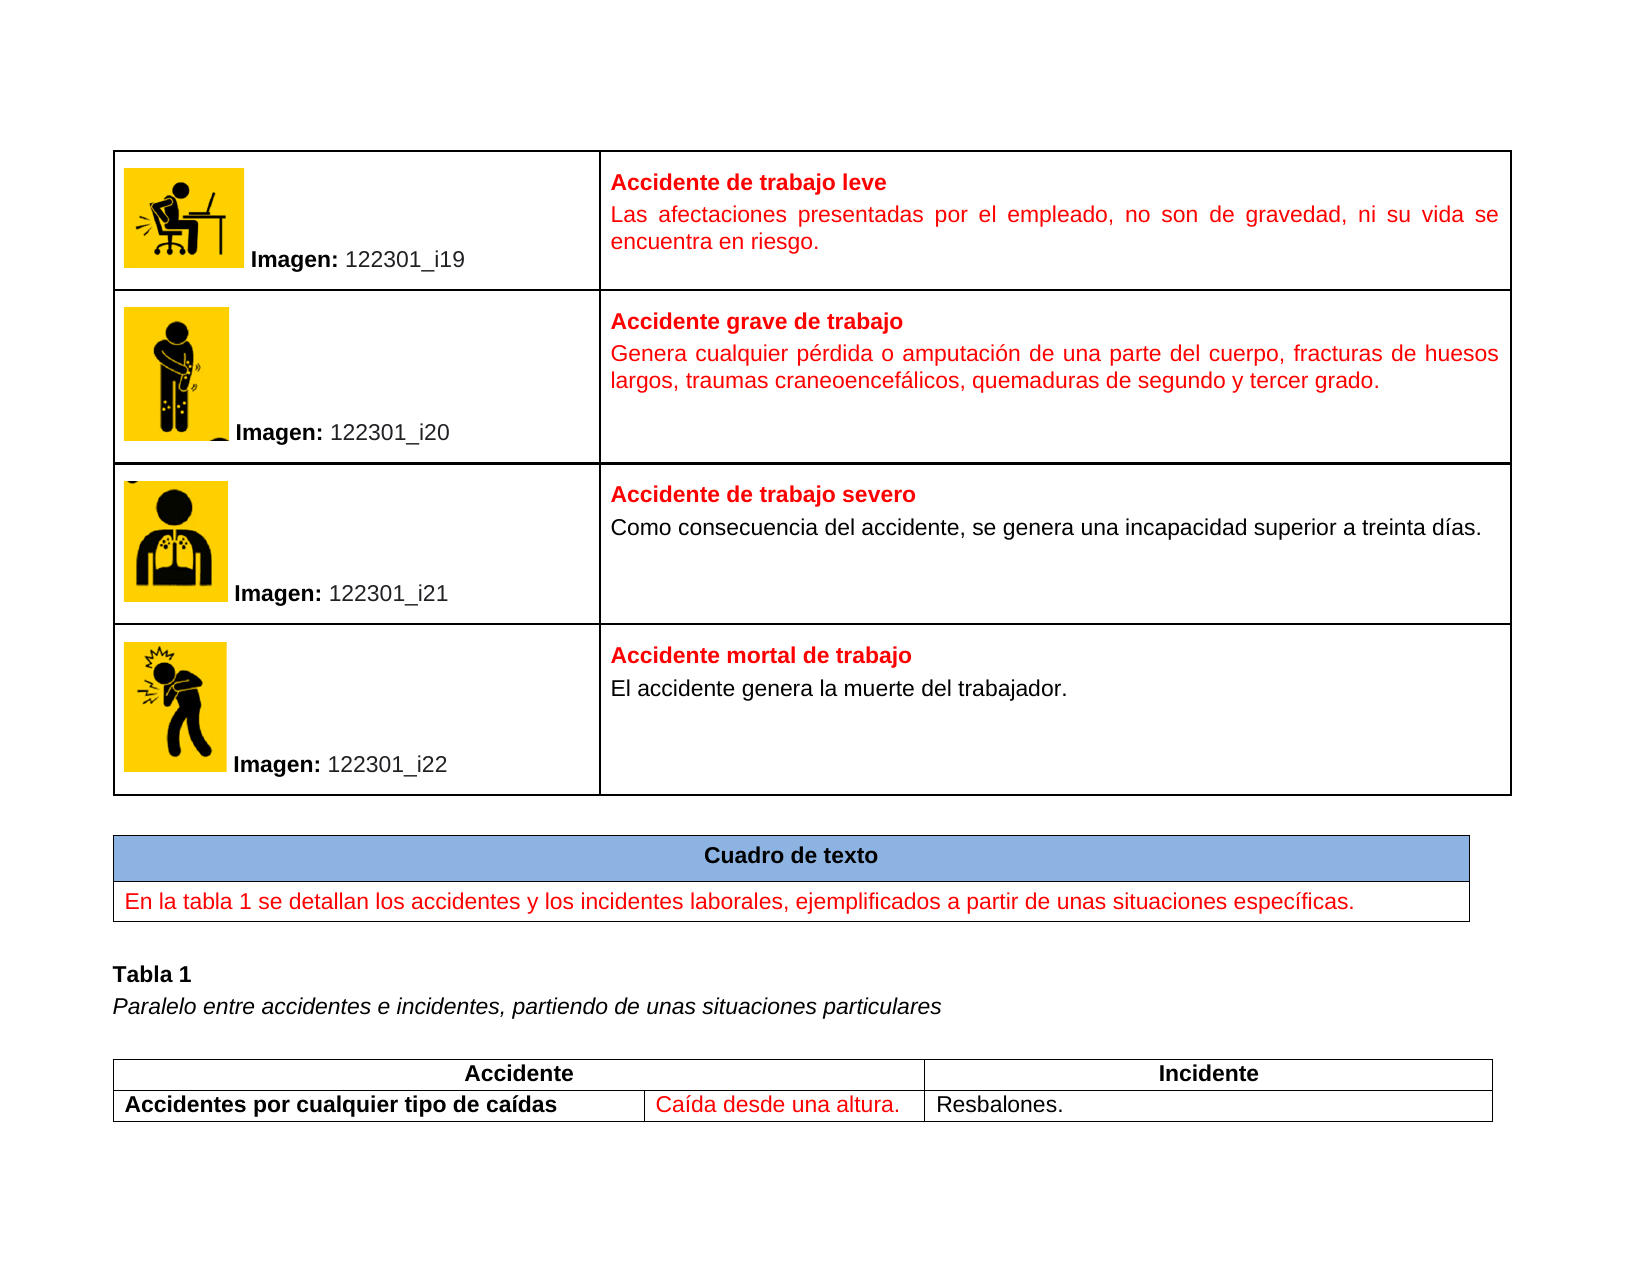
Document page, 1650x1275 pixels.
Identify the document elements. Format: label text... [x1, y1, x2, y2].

table_header Cuadro de texto [114, 836, 1469, 881]
table_cell Imagen: 122301_i20 [115, 291, 599, 462]
table_cell Accidente mortal de trabajo El accidente genera la muerte del trabajador. [601, 625, 1510, 794]
table_cell Imagen: 122301_i22 [115, 625, 599, 794]
table_cell Accidente de trabajo leve Las afectaciones presentadas por el empleado, no son de gravedad, ni su vida se encuentra en riesgo. [601, 152, 1510, 289]
picture [123, 642, 227, 772]
text Tabla 1 [112, 961, 1537, 987]
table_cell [114, 1091, 644, 1121]
table_cell Imagen: 122301_i19 [115, 152, 599, 289]
table_header Accidente [114, 1060, 924, 1090]
table_cell Caída desde una altura. [645, 1091, 924, 1121]
picture [123, 481, 228, 602]
table_cell Accidente grave de trabajo Genera cualquier pérdida o amputación de una parte del cuerpo, fracturas de huesos largos, traumas craneoencefálicos, quemaduras de segundo y tercer grado. [601, 291, 1510, 462]
text Paralelo entre accidentes e incidentes, partiendo de unas situaciones particulares [112, 993, 1537, 1020]
table_cell En la tabla 1 se detallan los accidentes y los incidentes laborales, ejemplificados a partir de unas situaciones específicas. [114, 882, 1469, 921]
picture [123, 168, 245, 268]
table_header Incidente [925, 1060, 1492, 1090]
picture [123, 307, 230, 441]
table_cell Accidente de trabajo severo Como consecuencia del accidente, se genera una incapacidad superior a treinta días. [601, 465, 1510, 623]
table_cell Imagen: 122301_i21 [115, 465, 599, 623]
table_cell Resbalones. [925, 1091, 1492, 1121]
